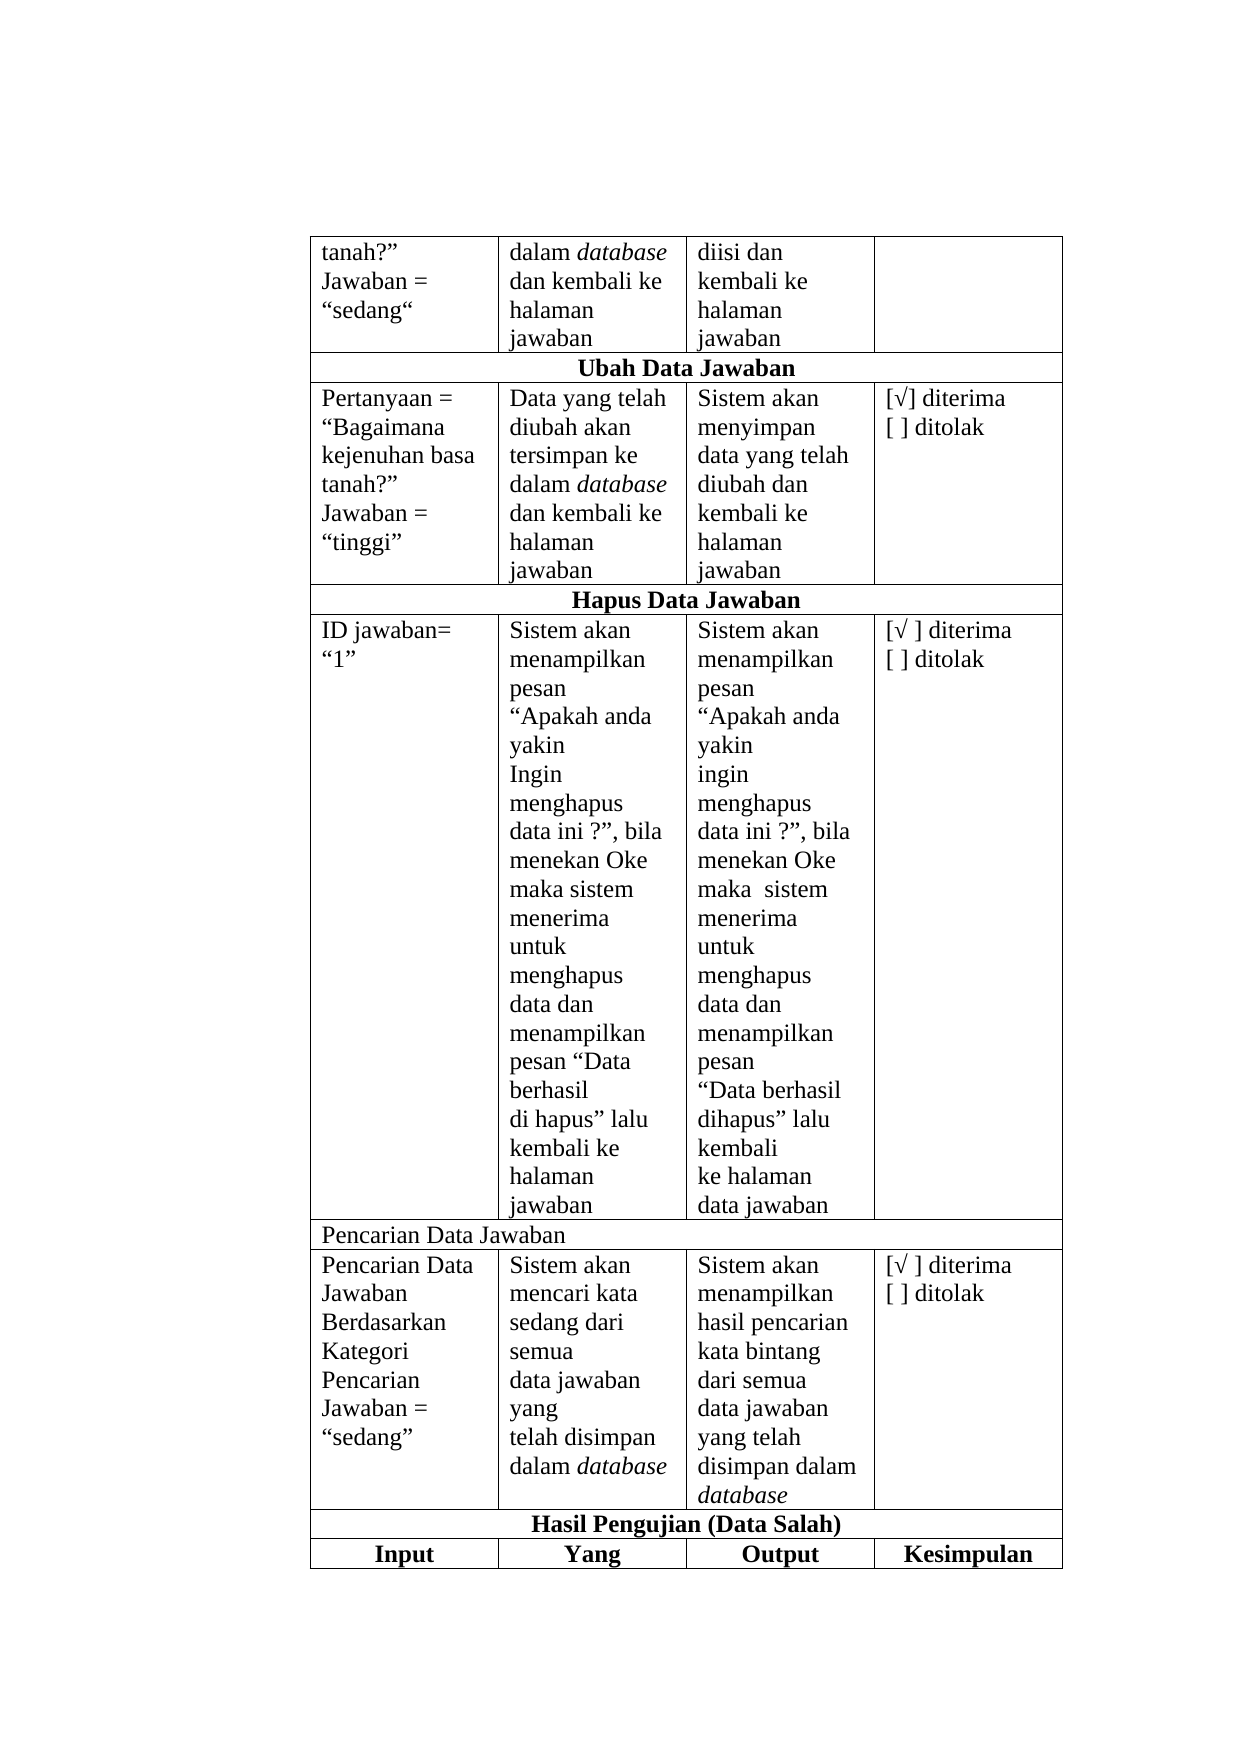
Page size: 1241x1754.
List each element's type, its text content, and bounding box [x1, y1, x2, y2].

table_cell Sistem akan menampilkan hasil pencarian kata bintang dari semua data jawaban yang telah disimpan dalam database [687, 1250, 874, 1508]
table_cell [875, 237, 1062, 352]
table_cell Ubah Data Jawaban [311, 353, 1062, 382]
table_cell Sistem akan menyimpan data yang telah diubah dan kembali ke halaman jawaban [687, 383, 874, 584]
table_cell Output [687, 1539, 874, 1568]
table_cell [311, 237, 498, 352]
table_cell Hapus Data Jawaban [311, 585, 1062, 614]
table_cell Yang Diharapkan [499, 1539, 686, 1568]
table_cell Sistem akan menampilkan pesan “Apakah anda yakin ingin menghapus data ini ?”, bila menekan Oke maka sistem menerima untuk menghapus data dan menampilkan pesan “Data berhasil dihapus” lalu kembali ke halaman data jawaban [687, 615, 874, 1219]
table_cell Sistem akan menampilkan pesan “Apakah anda yakin Ingin menghapus data ini ?”, bila menekan Oke maka sistem menerima untuk menghapus data dan menampilkan pesan “Data berhasil di hapus” lalu kembali ke halaman jawaban [499, 615, 686, 1219]
table_cell Hasil Pengujian (Data Salah) [311, 1510, 1062, 1538]
table_cell Data yang telah diubah akan tersimpan ke dalam database dan kembali ke halaman jawaban [499, 383, 686, 584]
table_cell [√ ] diterima [ ] ditolak [875, 615, 1062, 1219]
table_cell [499, 237, 686, 352]
table_cell Sistem akan mencari kata sedang dari semua data jawaban yang telah disimpan dalam database [499, 1250, 686, 1508]
table_cell Input [311, 1539, 498, 1568]
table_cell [687, 237, 874, 352]
table_cell [√] diterima [ ] ditolak [875, 383, 1062, 584]
table_cell Pencarian Data Jawaban [311, 1220, 1062, 1249]
table_cell ID jawaban= “1” [311, 615, 498, 1219]
table_cell Pencarian Data Jawaban Berdasarkan Kategori Pencarian Jawaban = “sedang” [311, 1250, 498, 1508]
table_cell Pertanyaan = “Bagaimana kejenuhan basa tanah?” Jawaban = “tinggi” [311, 383, 498, 584]
table_cell [√ ] diterima [ ] ditolak [875, 1250, 1062, 1508]
table_cell Kesimpulan [875, 1539, 1062, 1568]
